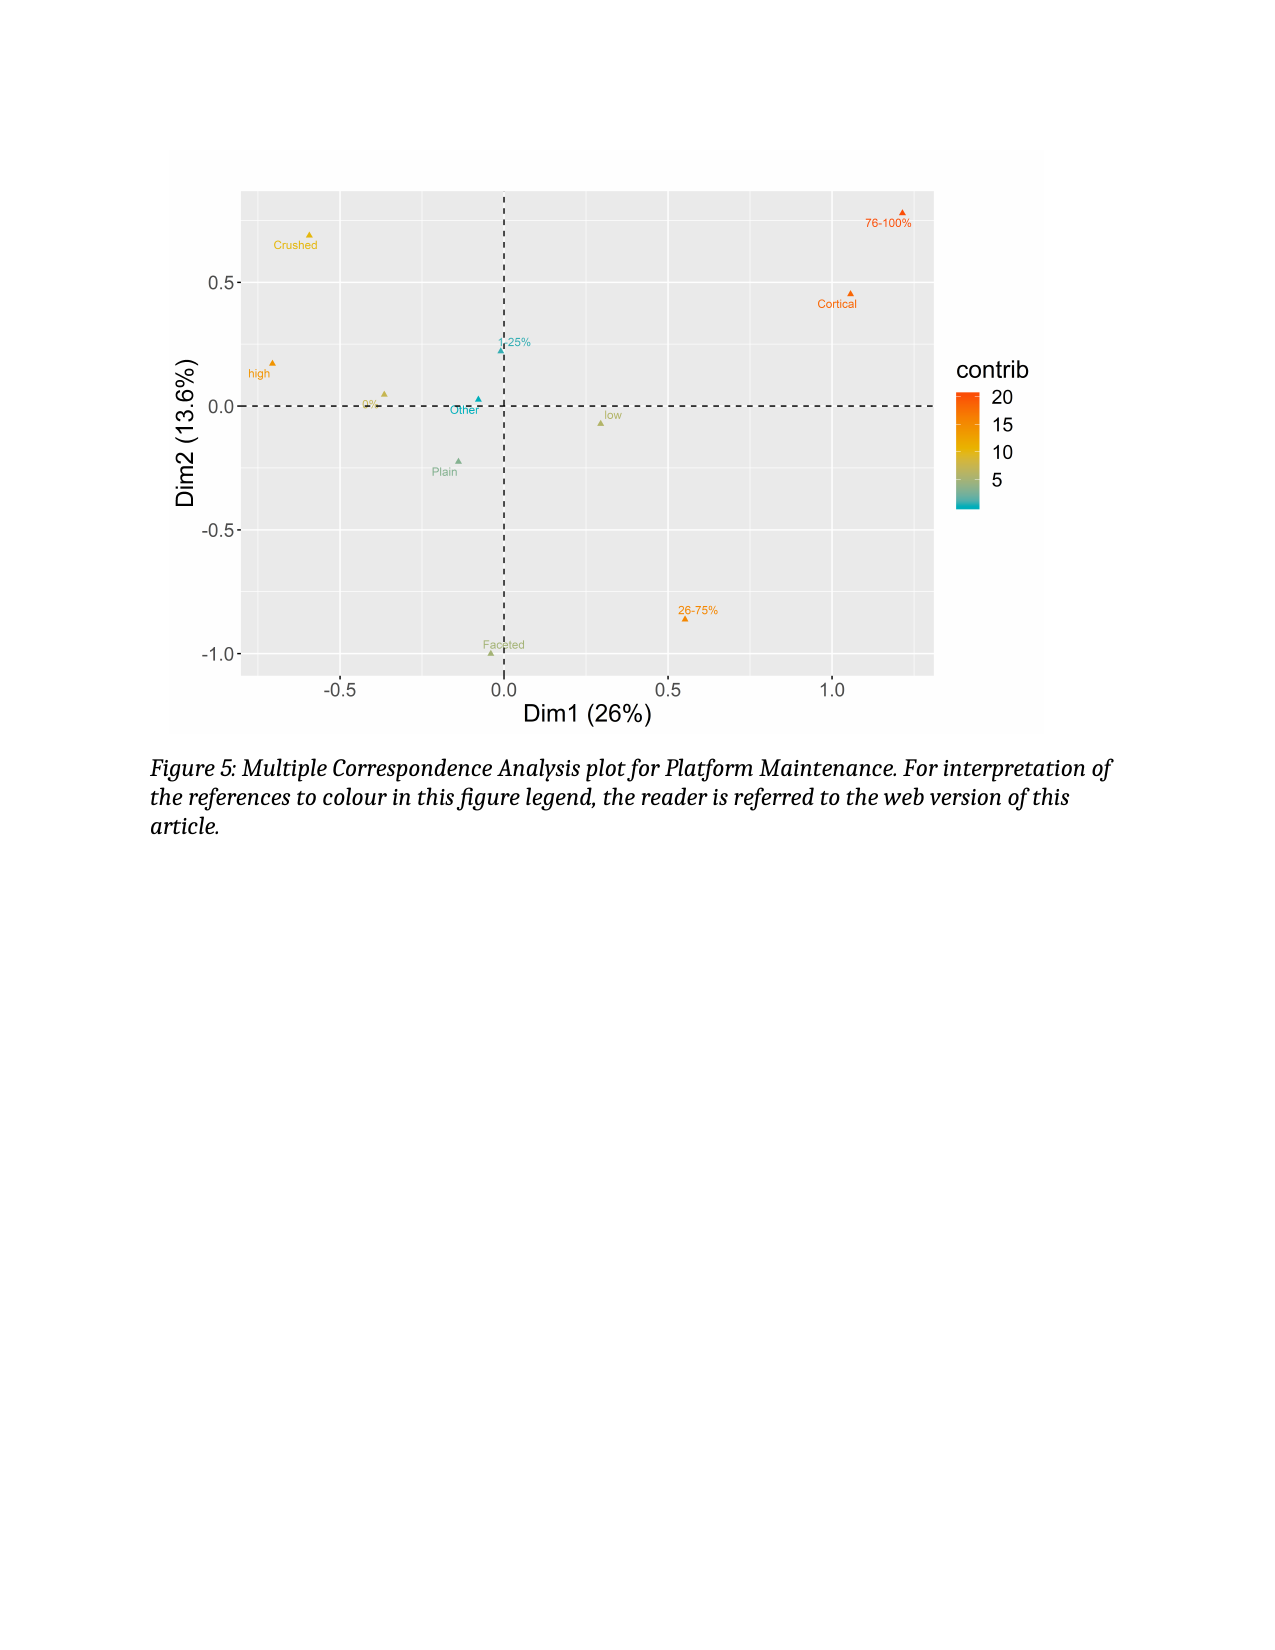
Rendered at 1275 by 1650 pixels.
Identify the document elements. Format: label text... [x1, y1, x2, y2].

picture [168, 150, 1044, 734]
text Figure 5: Multiple Correspondence Analysis plot for Platform Maintenance. For interpretation of the references to colour in this figure legend, the reader is referred to the web version of this article. [150, 754, 1125, 840]
